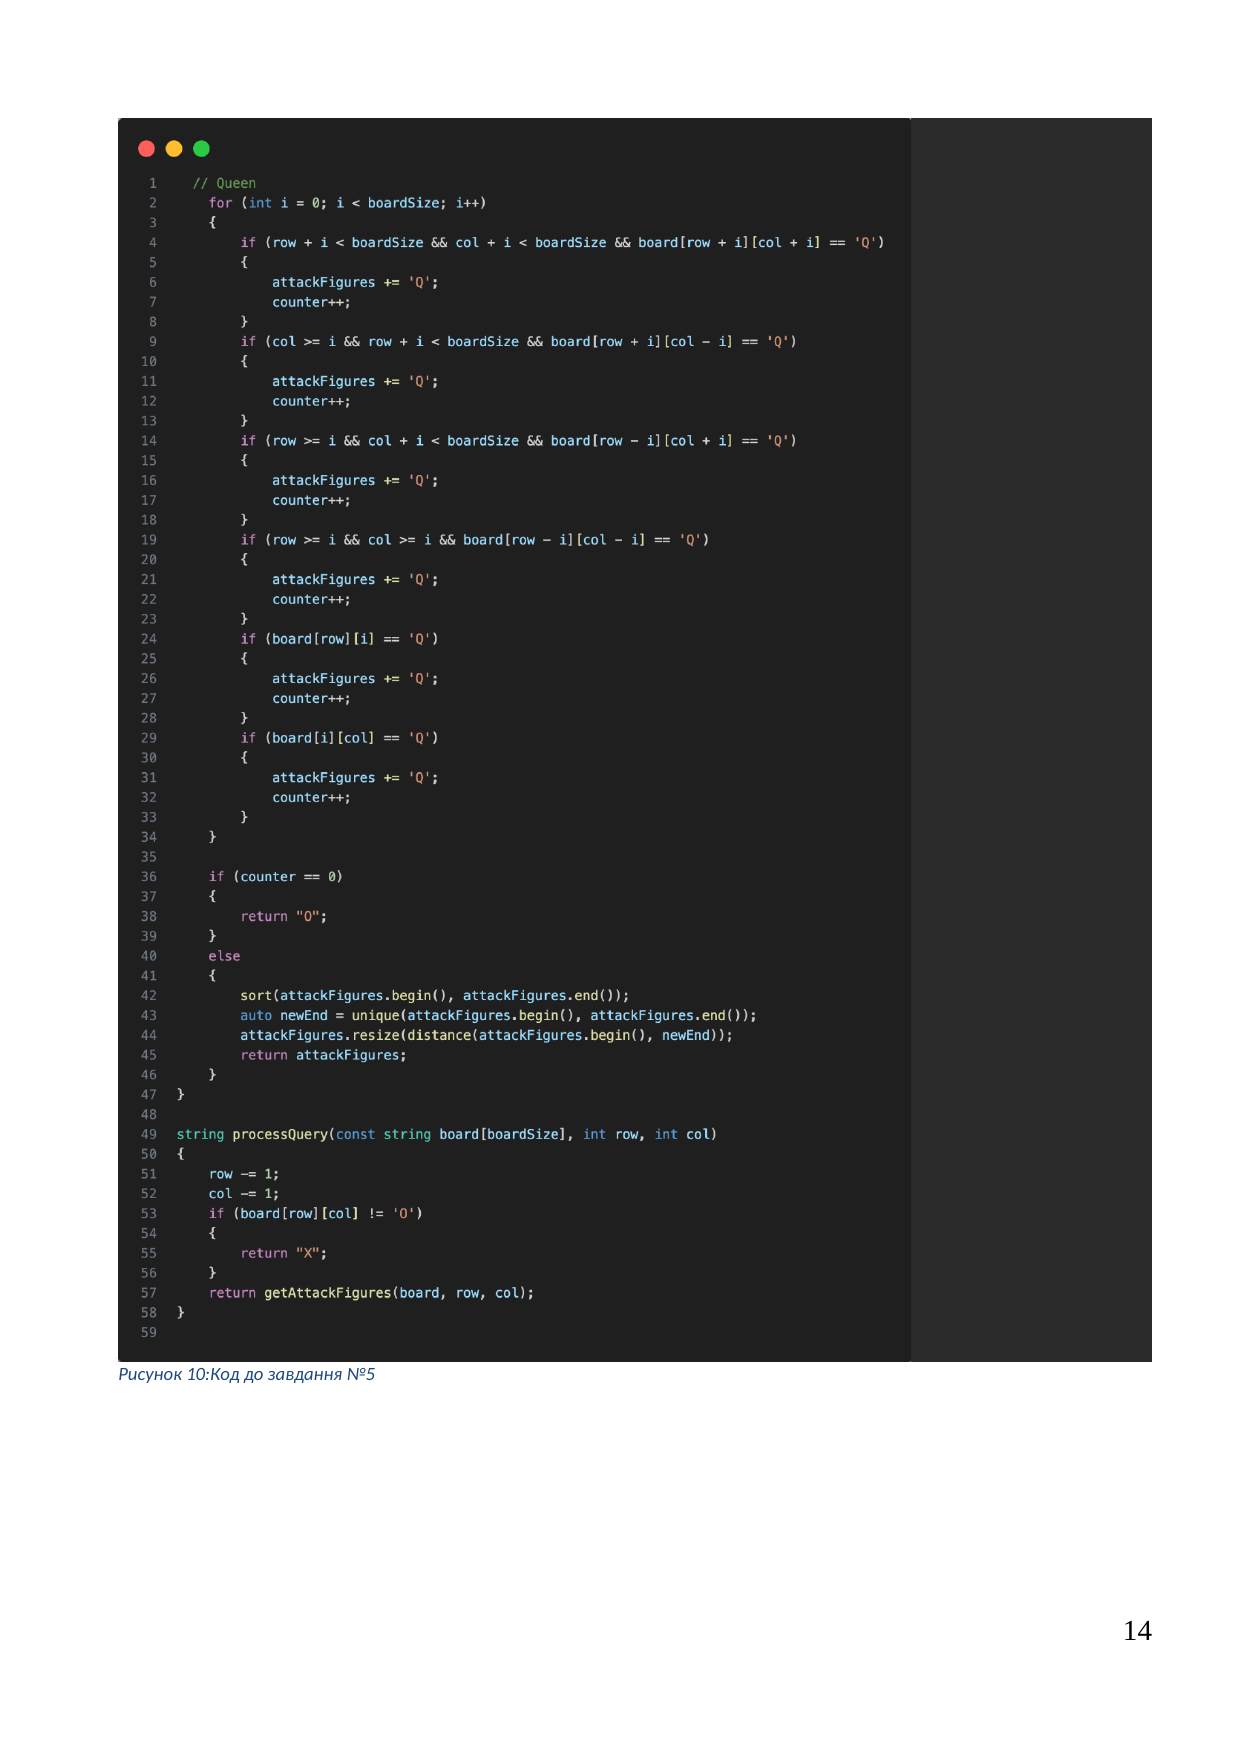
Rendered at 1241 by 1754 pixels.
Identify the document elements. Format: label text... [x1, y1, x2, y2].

picture [118, 118, 912, 1362]
